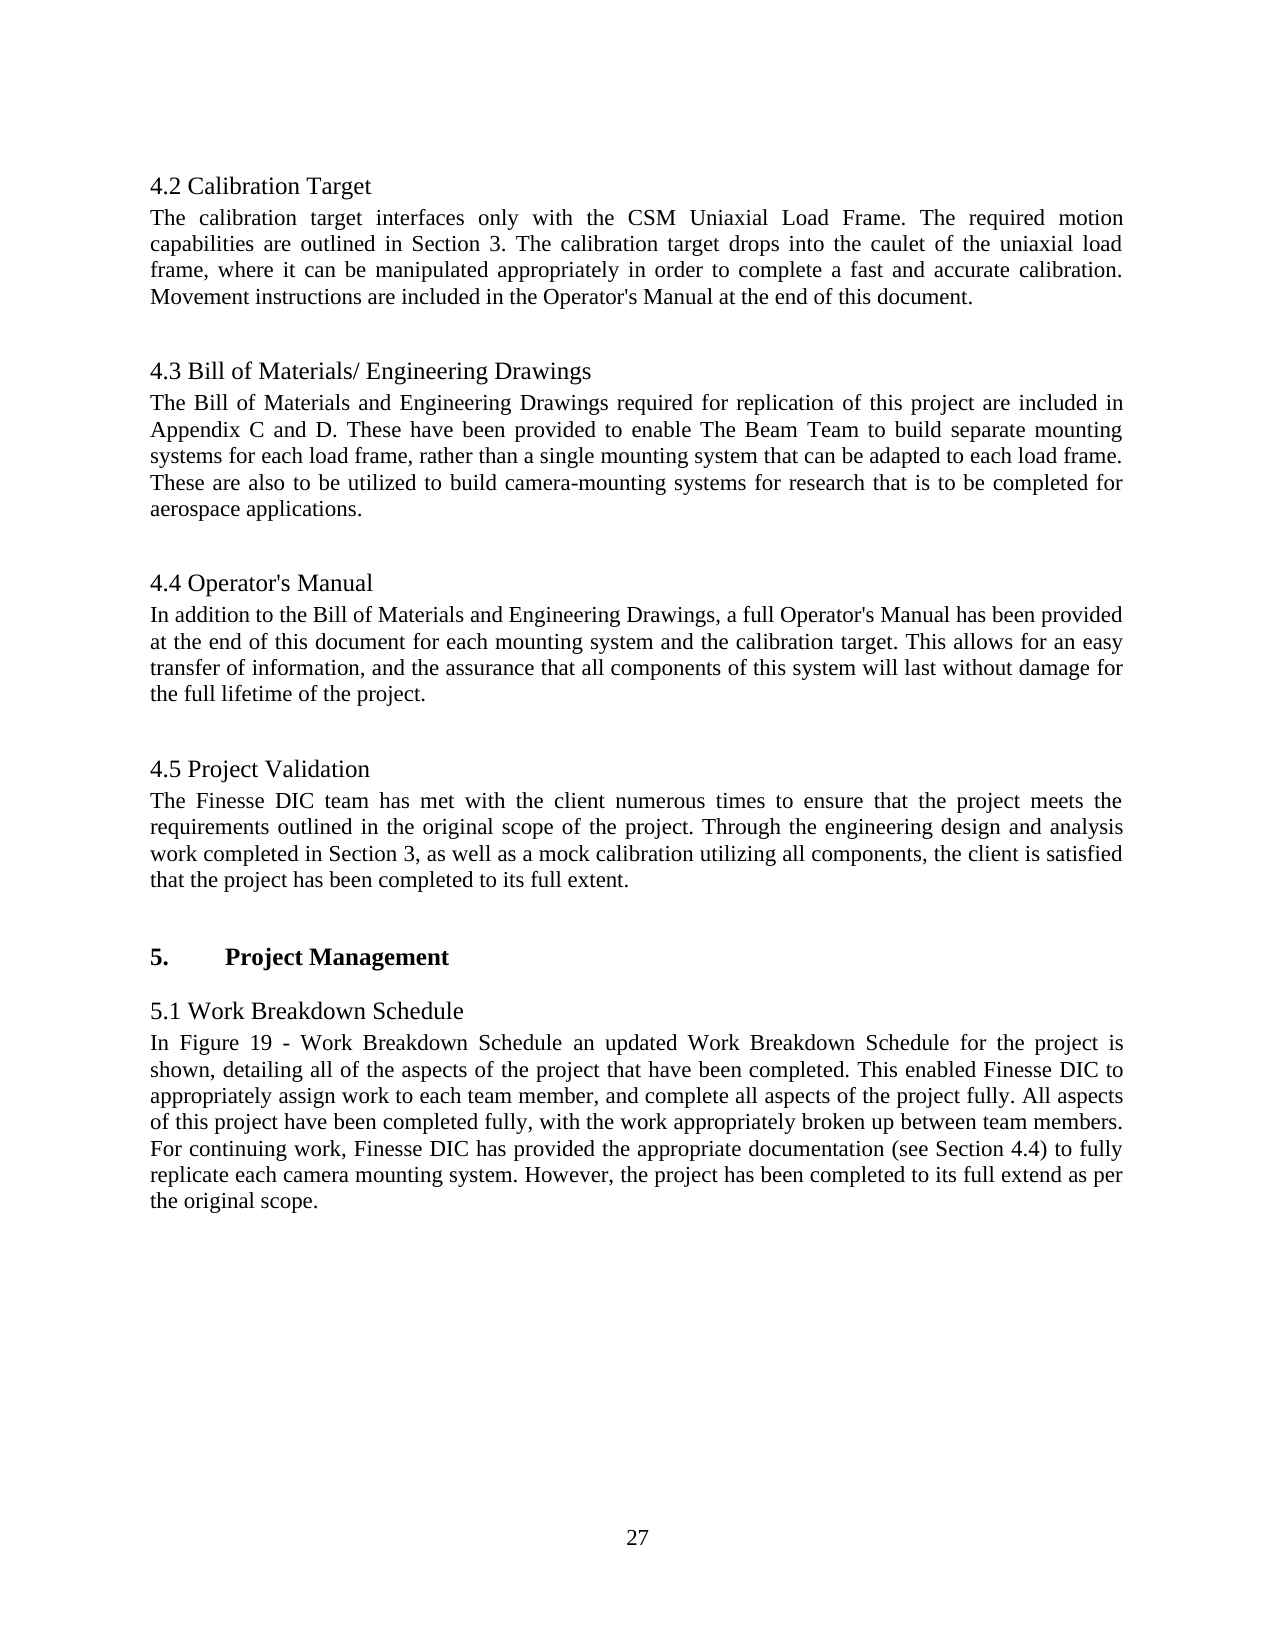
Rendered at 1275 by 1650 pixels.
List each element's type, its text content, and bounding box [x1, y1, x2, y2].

subtitle 4.2 Calibration Target [150, 171, 1125, 199]
subtitle 4.5 Project Validation [150, 754, 1125, 783]
subtitle 4.4 Operator's Manual [150, 568, 1125, 597]
subtitle 5. Project Management [150, 942, 1125, 971]
subtitle 4.3 Bill of Materials/ Engineering Drawings [150, 356, 1125, 385]
text The Bill of Materials and Engineering Drawings required for replication of this project are included in Appendix C and D. These have been provided to enable The Beam Team to build separate mounting systems for each load frame, rather than a single mounting system that can be adapted to each load frame. These are also to be utilized to build camera-mounting systems for research that is to be completed for aerospace applications. [150, 389, 1125, 521]
text In Figure 19 - Work Breakdown Schedule an updated Work Breakdown Schedule for the project is shown, detailing all of the aspects of the project that have been completed. This enabled Finesse DIC to appropriately assign work to each team member, and complete all aspects of the project fully. All aspects of this project have been completed fully, with the work appropriately broken up between team members. For continuing work, Finesse DIC has provided the appropriate documentation (see Section 4.4) to fully replicate each camera mounting system. However, the project has been completed to its full extend as per the original scope. [150, 1029, 1125, 1214]
subtitle 5.1 Work Breakdown Schedule [150, 996, 1125, 1025]
text The Finesse DIC team has met with the client numerous times to ensure that the project meets the requirements outlined in the original scope of the project. Through the engineering design and analysis work completed in Section 3, as well as a mock calibration utilizing all components, the client is satisfied that the project has been completed to its full extent. [150, 787, 1125, 892]
text The calibration target interfaces only with the CSM Uniaxial Load Frame. The required motion capabilities are outlined in Section 3. The calibration target drops into the caulet of the uniaxial load frame, where it can be manipulated appropriately in order to complete a fast and accurate calibration. Movement instructions are included in the Operator's Manual at the end of this document. [150, 204, 1125, 309]
text In addition to the Bill of Materials and Engineering Drawings, a full Operator's Manual has been provided at the end of this document for each mounting system and the calibration target. This allows for an easy transfer of information, and the assurance that all components of this system will last without damage for the full lifetime of the project. [150, 601, 1125, 707]
